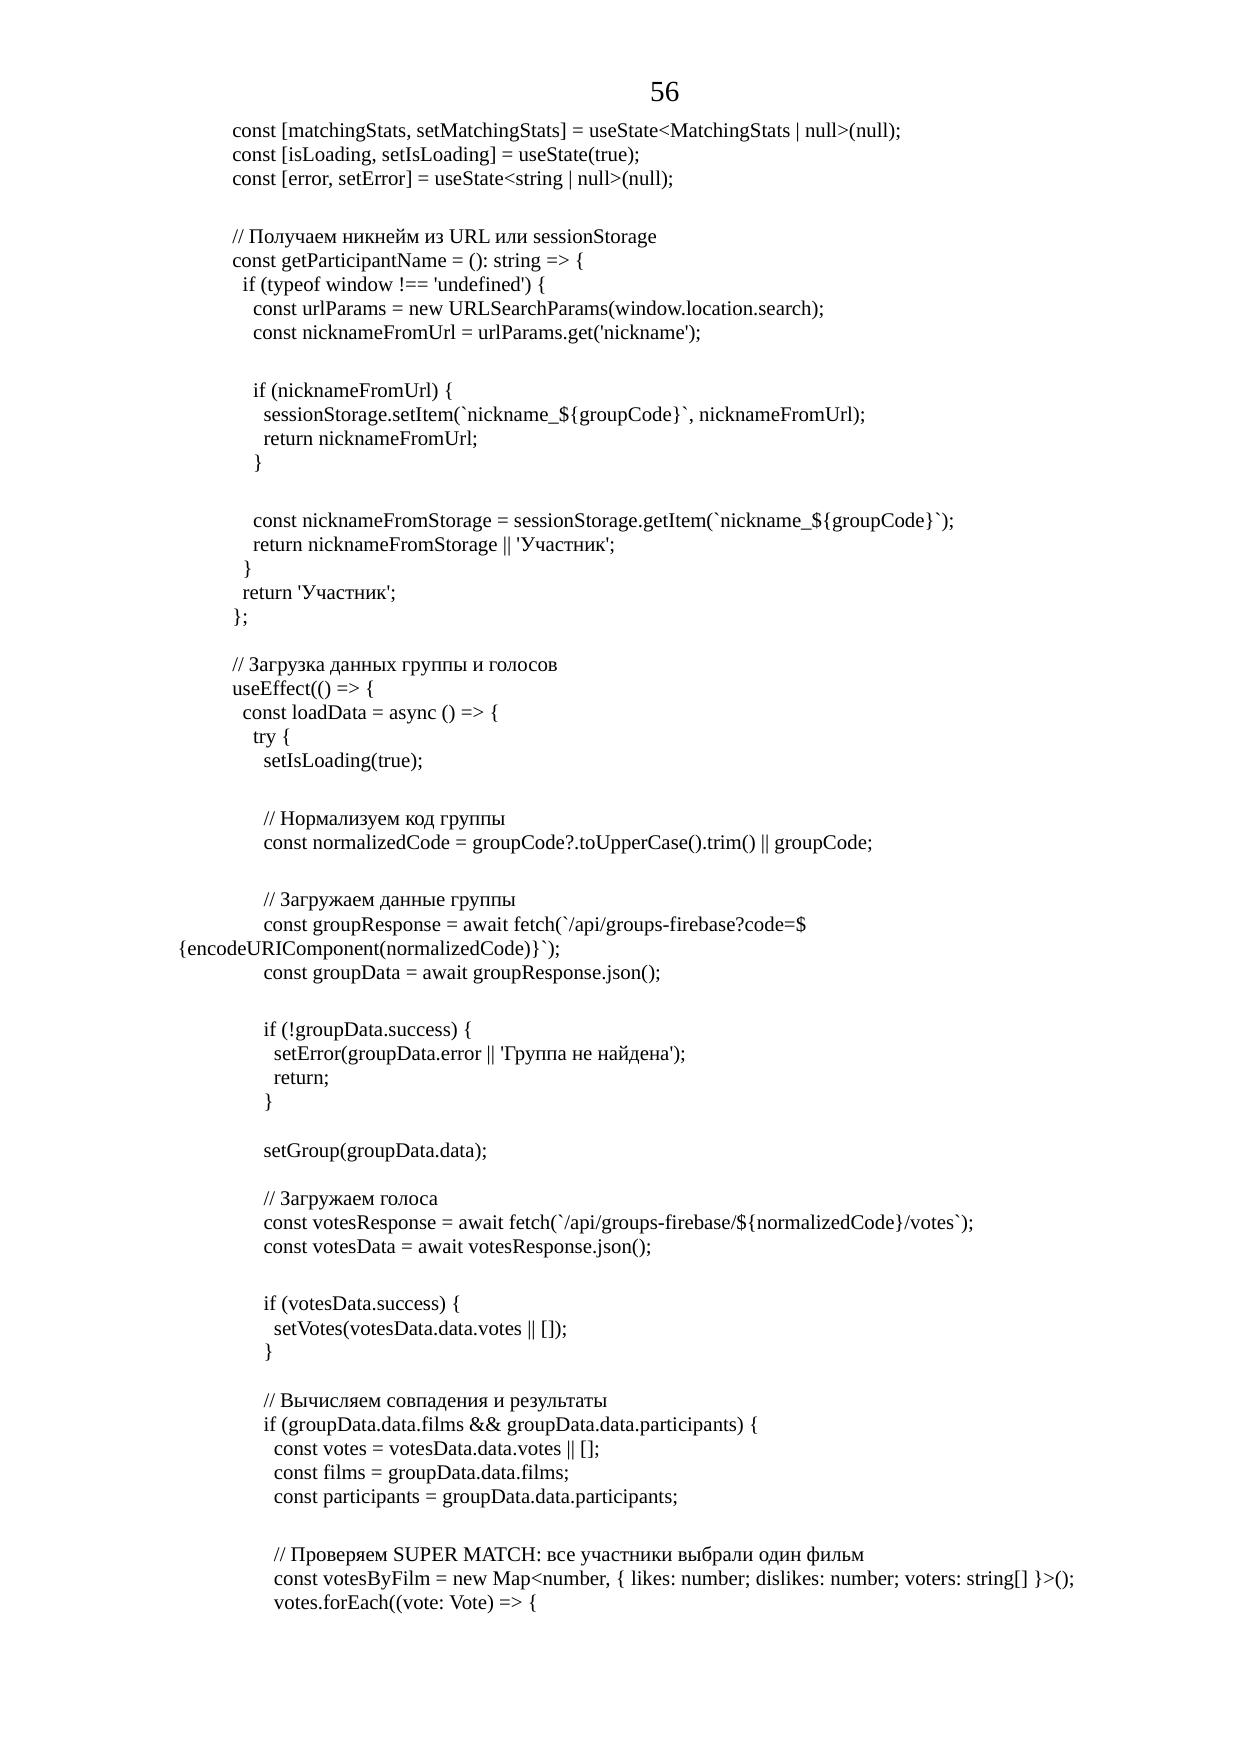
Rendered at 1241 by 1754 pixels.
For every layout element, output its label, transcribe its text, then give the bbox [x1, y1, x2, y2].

text const groupData = await groupResponse.json(); [177, 959, 1152, 984]
text const loadData = async () => { [177, 700, 1152, 724]
text // Получаем никнейм из URL или sessionStorage [177, 224, 1152, 248]
text // Нормализуем код группы [177, 806, 1152, 830]
text const participants = groupData.data.participants; [177, 1484, 1152, 1508]
text } [177, 1339, 1152, 1363]
text if (typeof window !== 'undefined') { [177, 272, 1152, 296]
text const votesResponse = await fetch(`/api/groups-firebase/${normalizedCode}/votes`); [177, 1210, 1152, 1234]
text const votesData = await votesResponse.json(); [177, 1234, 1152, 1258]
text try { [177, 724, 1152, 748]
text votes.forEach((vote: Vote) => { [177, 1589, 1152, 1614]
text setVotes(votesData.data.votes || []); [177, 1315, 1152, 1339]
text const nicknameFromStorage = sessionStorage.getItem(`nickname_${groupCode}`); [177, 507, 1152, 532]
text return; [177, 1065, 1152, 1089]
text return nicknameFromStorage || 'Участник'; [177, 532, 1152, 556]
text // Загружаем голоса [177, 1186, 1152, 1210]
text if (!groupData.success) { [177, 1017, 1152, 1041]
text } [177, 556, 1152, 580]
text return 'Участник'; [177, 580, 1152, 604]
text if (nicknameFromUrl) { [177, 378, 1152, 402]
text } [177, 450, 1152, 474]
text const getParticipantName = (): string => { [177, 248, 1152, 272]
text const votesByFilm = new Map<number, { likes: number; dislikes: number; voters: string[] }>(); [177, 1566, 1152, 1589]
text const films = groupData.data.films; [177, 1460, 1152, 1484]
text const [matchingStats, setMatchingStats] = useState<MatchingStats | null>(null); [177, 118, 1152, 142]
text setGroup(groupData.data); [177, 1137, 1152, 1162]
text sessionStorage.setItem(`nickname_${groupCode}`, nicknameFromUrl); [177, 402, 1152, 426]
text const groupResponse = await fetch(`/api/groups-firebase?code=${encodeURIComponent(normalizedCode)}`); [177, 911, 1152, 959]
text // Проверяем SUPER MATCH: все участники выбрали один фильм [177, 1541, 1152, 1566]
text const votes = votesData.data.votes || []; [177, 1436, 1152, 1460]
text const [isLoading, setIsLoading] = useState(true); [177, 142, 1152, 166]
text setError(groupData.error || 'Группа не найдена'); [177, 1041, 1152, 1065]
text } [177, 1089, 1152, 1113]
text // Загружаем данные группы [177, 887, 1152, 911]
text if (groupData.data.films && groupData.data.participants) { [177, 1412, 1152, 1436]
text // Загрузка данных группы и голосов [177, 652, 1152, 676]
text const urlParams = new URLSearchParams(window.location.search); [177, 296, 1152, 320]
text // Вычисляем совпадения и результаты [177, 1388, 1152, 1412]
text }; [177, 604, 1152, 628]
text return nicknameFromUrl; [177, 426, 1152, 450]
text const normalizedCode = groupCode?.toUpperCase().trim() || groupCode; [177, 830, 1152, 854]
text setIsLoading(true); [177, 748, 1152, 772]
text const nicknameFromUrl = urlParams.get('nickname'); [177, 320, 1152, 344]
text useEffect(() => { [177, 676, 1152, 700]
text if (votesData.success) { [177, 1291, 1152, 1315]
text const [error, setError] = useState<string | null>(null); [177, 166, 1152, 190]
